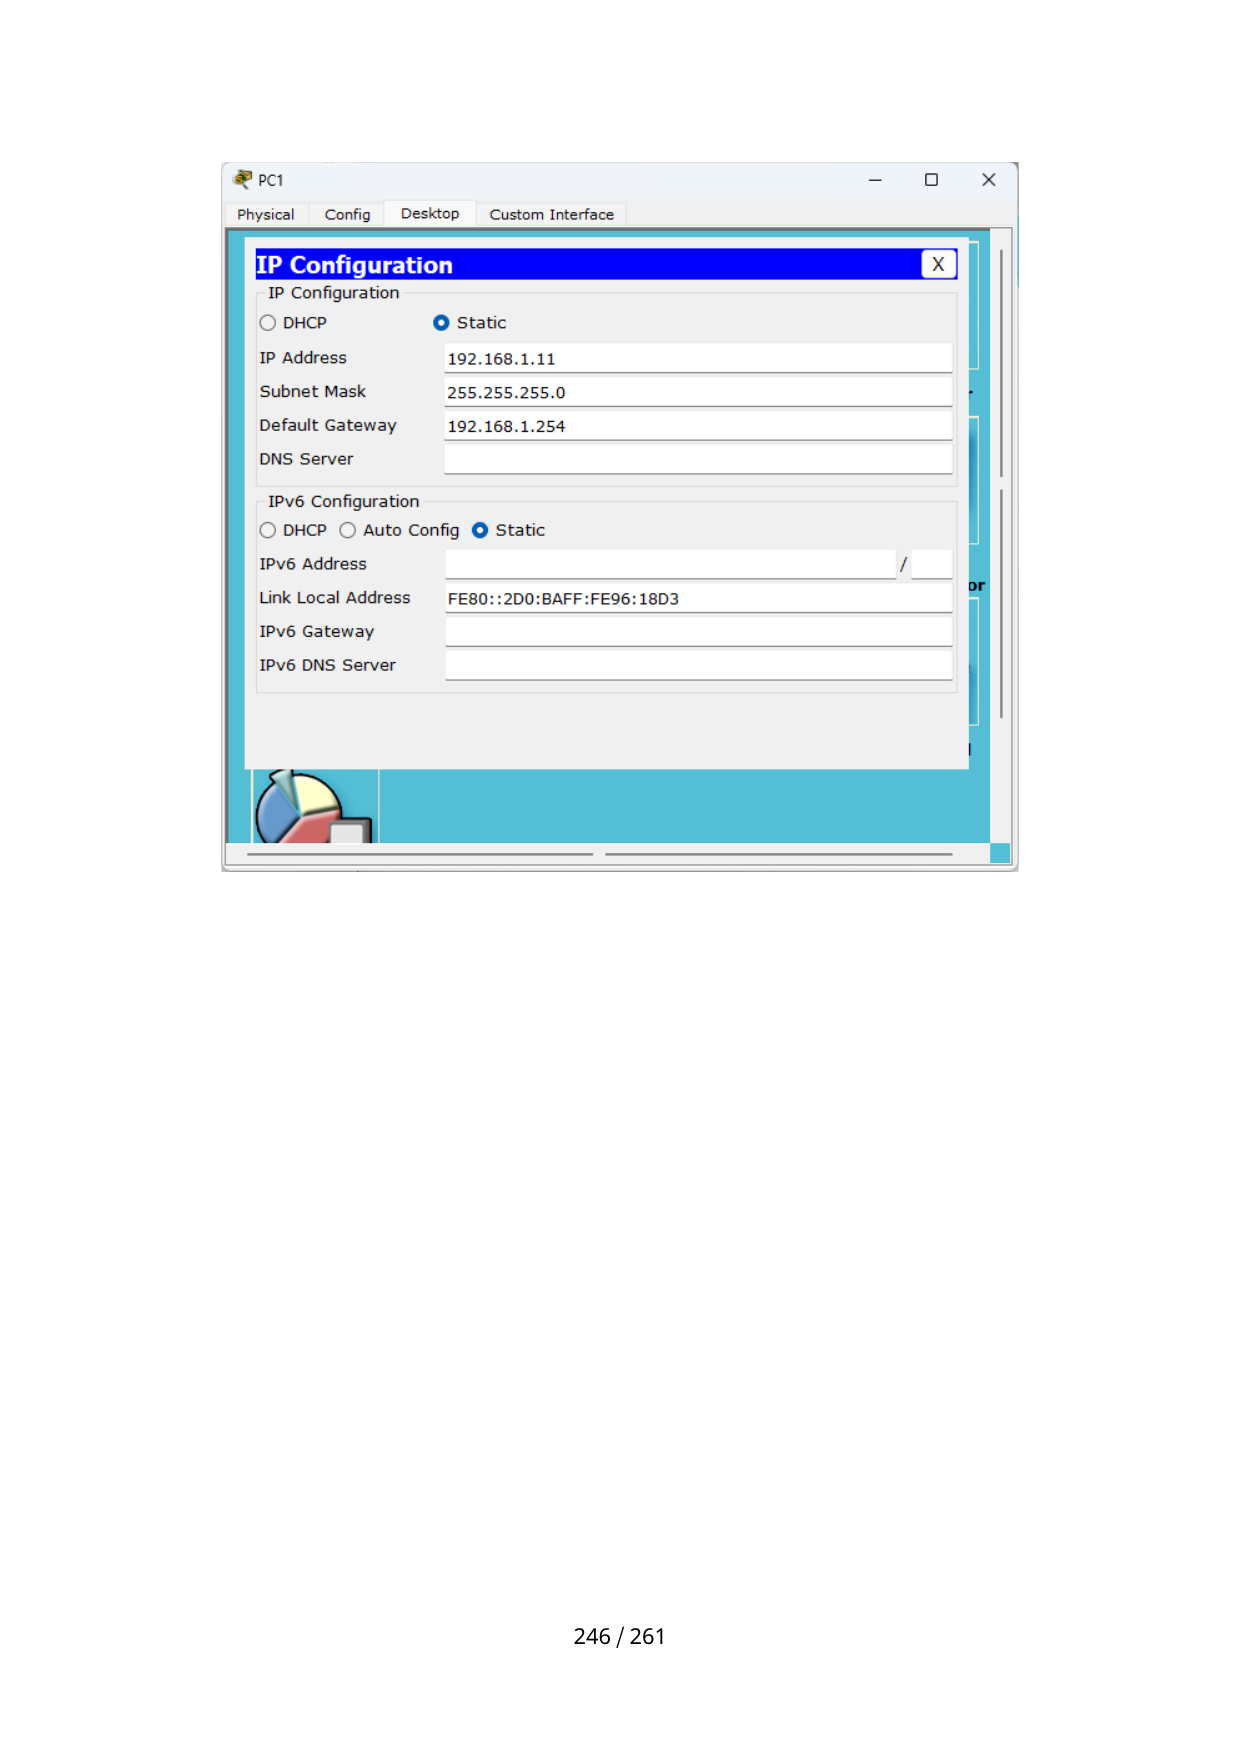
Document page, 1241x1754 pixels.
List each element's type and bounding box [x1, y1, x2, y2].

picture [221, 162, 1019, 872]
